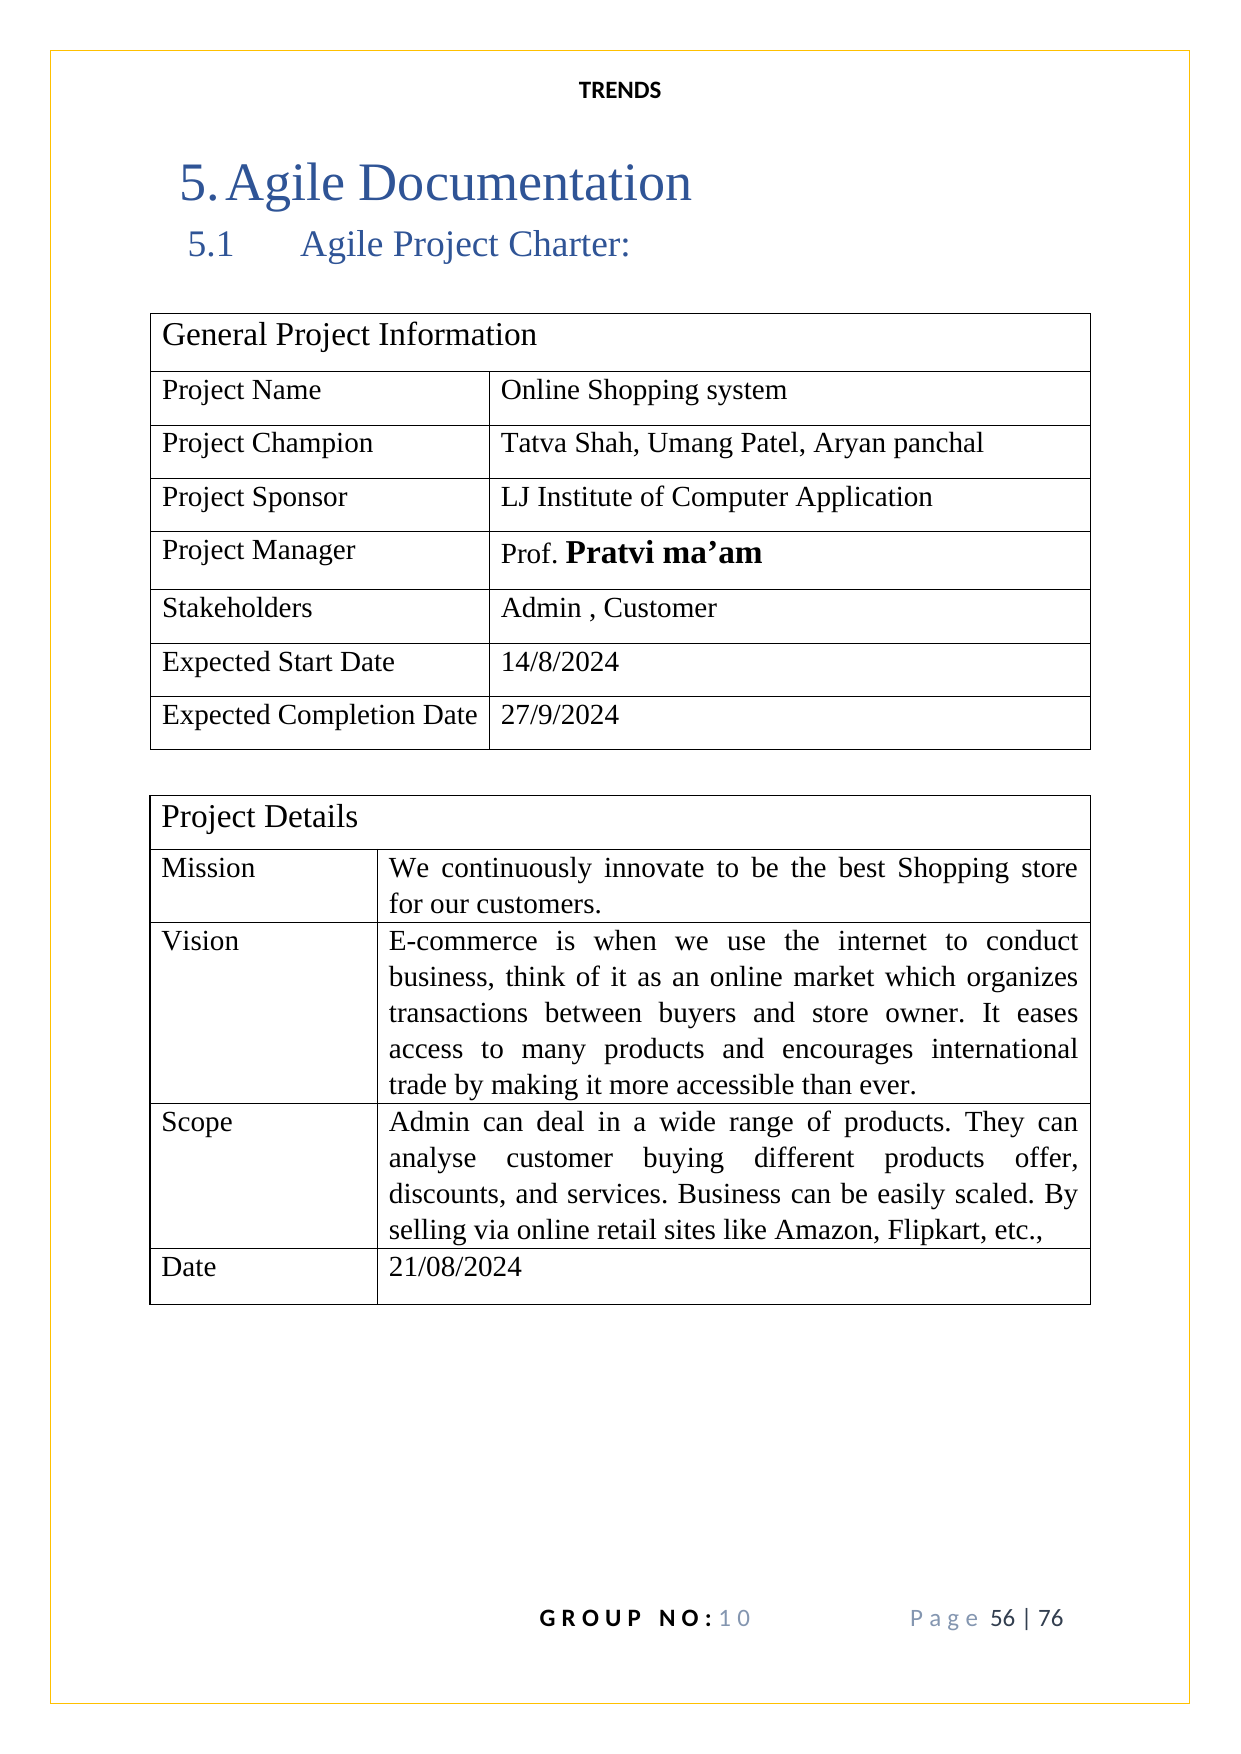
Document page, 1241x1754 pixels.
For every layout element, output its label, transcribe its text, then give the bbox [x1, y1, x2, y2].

table_cell Project Sponsor [151, 479, 489, 531]
table_cell Tatva Shah, Umang Patel, Aryan panchal [490, 426, 1090, 478]
table_cell Vision [151, 923, 377, 1103]
subtitle Agile Documentation [179, 150, 1090, 212]
table_cell Date [151, 1249, 377, 1304]
table_cell 21/08/2024 [378, 1249, 1090, 1304]
table_cell 27/9/2024 [490, 697, 1090, 749]
table_cell E-commerce is when we use the internet to conduct business, think of it as an online market which organizes transactions between buyers and store owner. It eases access to many products and encourages international trade by making it more accessible than ever. [378, 923, 1090, 1103]
table_cell Scope [151, 1104, 377, 1248]
subtitle Agile Project Charter: [187, 221, 1090, 264]
table_cell Mission [151, 850, 377, 922]
table_cell Online Shopping system [490, 372, 1090, 424]
table_cell We continuously innovate to be the best Shopping store for our customers. [378, 850, 1090, 922]
table_cell Admin can deal in a wide range of products. They can analyse customer buying different products offer, discounts, and services. Business can be easily scaled. By selling via online retail sites like Amazon, Flipkart, etc., [378, 1104, 1090, 1248]
table_header Project Details [151, 796, 1090, 849]
table_cell Project Name [151, 372, 489, 424]
table_cell 14/8/2024 [490, 644, 1090, 696]
table_cell Prof. Pratvi ma’am [490, 532, 1090, 589]
table_cell Project Champion [151, 426, 489, 478]
table_cell Expected Completion Date [151, 697, 489, 749]
table_cell Project Manager [151, 532, 489, 589]
table_cell Expected Start Date [151, 644, 489, 696]
table_cell LJ Institute of Computer Application [490, 479, 1090, 531]
table_header General Project Information [151, 314, 1090, 371]
table_cell Admin , Customer [490, 590, 1090, 643]
table_cell Stakeholders [151, 590, 489, 643]
